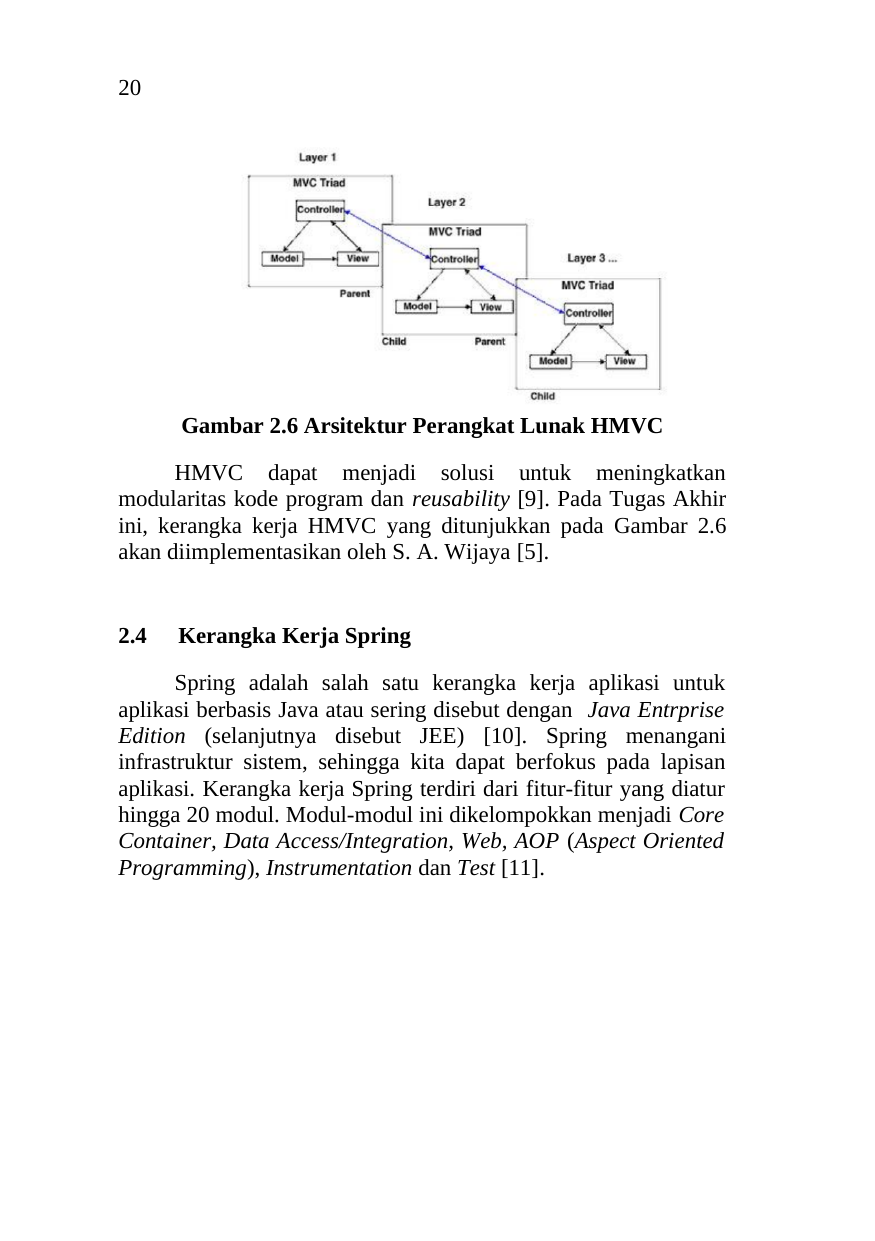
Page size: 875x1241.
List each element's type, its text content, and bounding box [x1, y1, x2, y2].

text Spring adalah salah satu kerangka kerja aplikasi untuk aplikasi berbasis Java atau sering disebut dengan Java Entrprise Edition (selanjutnya disebut JEE) . Spring menangani infrastruktur sistem, sehingga kita dapat berfokus pada lapisan aplikasi. Kerangka kerja Spring terdiri dari fitur-fitur yang diatur hingga 20 modul. Modul-modul ini dikelompokkan menjadi Core Container, Data Access/Integration, Web, AOP (Aspect Oriented Programming), Instrumentation dan Test . [118, 669, 726, 880]
subtitle Kerangka Kerja Spring [118, 622, 726, 648]
text HMVC dapat menjadi solusi untuk meningkatkan modularitas kode program dan reusability . Pada Tugas Akhir ini, kerangka kerja HMVC yang ditunjukkan pada Gambar 2.6 akan diimplementasikan oleh S. A. Wijaya . [118, 459, 726, 564]
picture [225, 147, 676, 412]
text Gambar 2.6 Arsitektur Perangkat Lunak HMVC [118, 412, 726, 438]
